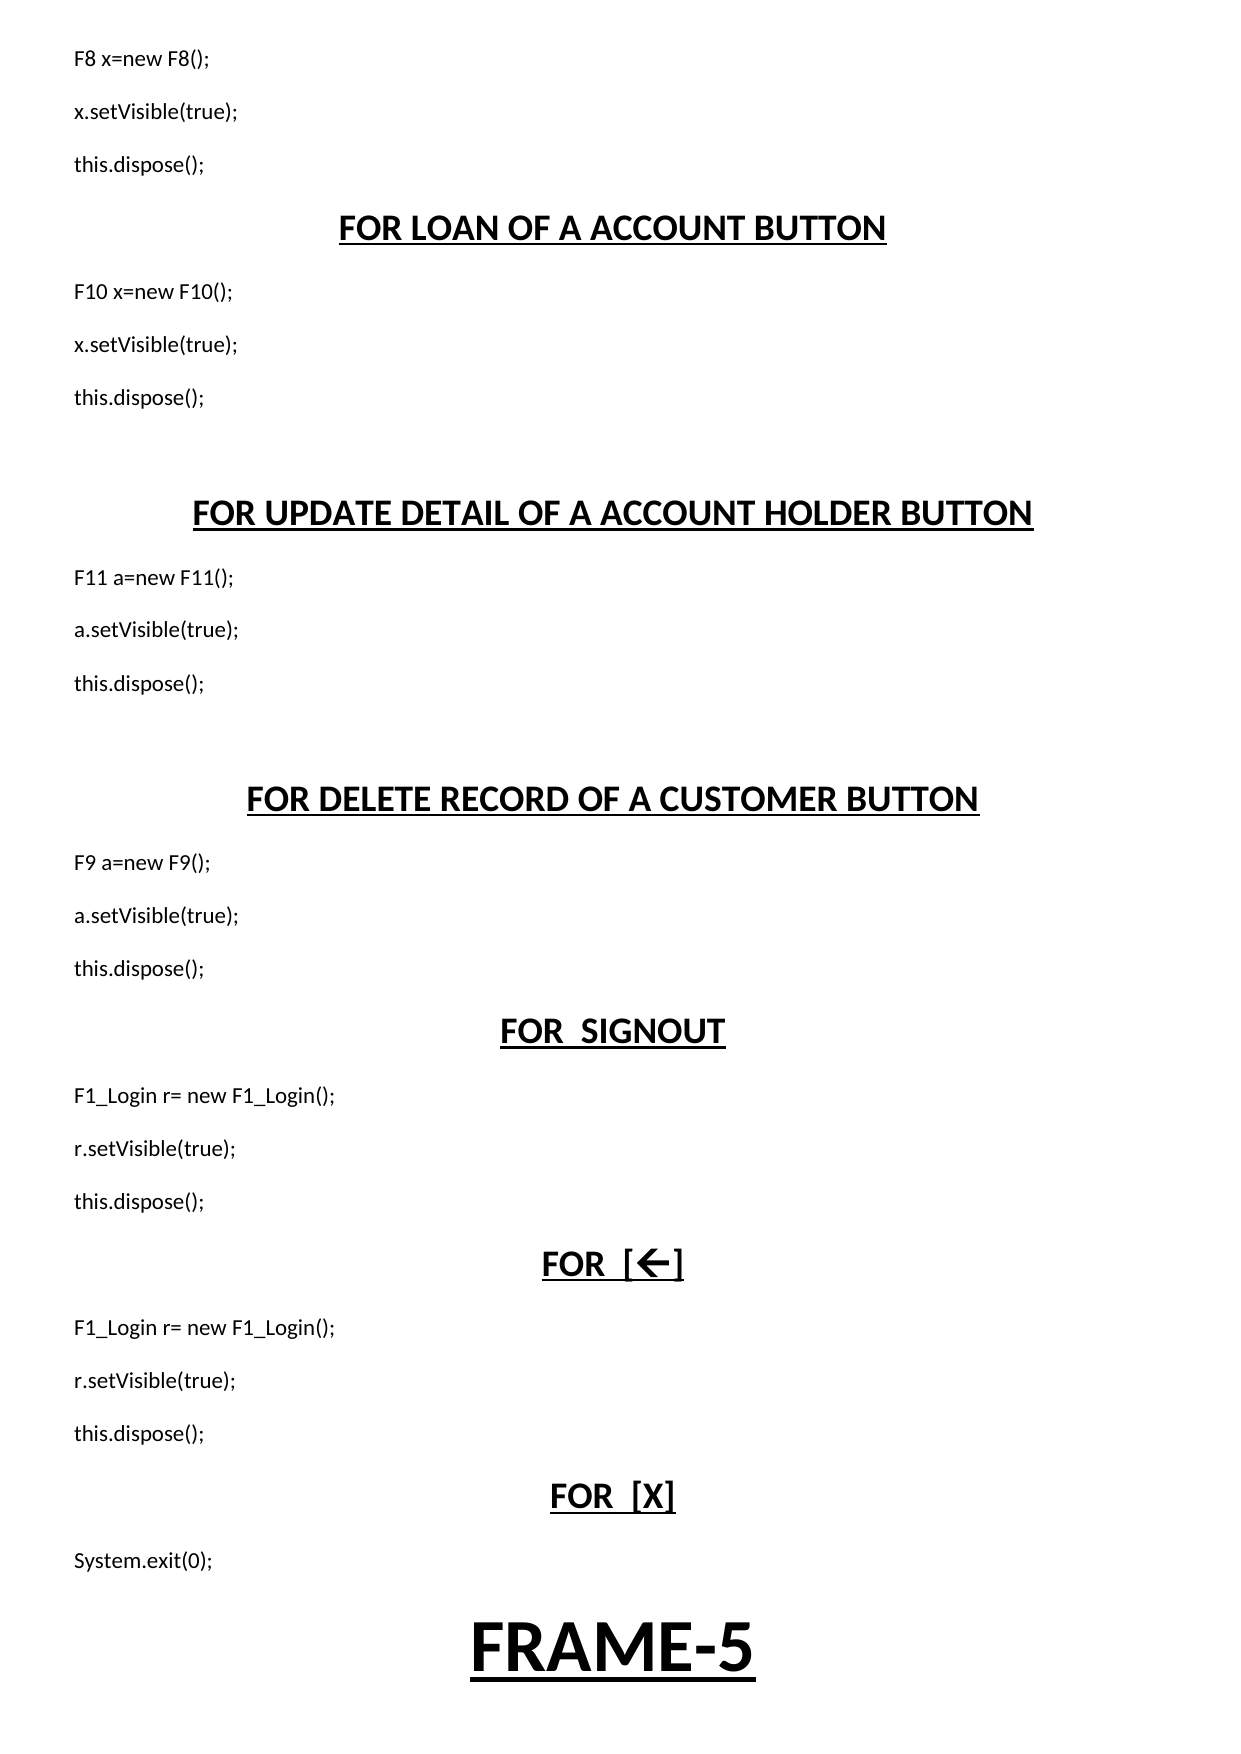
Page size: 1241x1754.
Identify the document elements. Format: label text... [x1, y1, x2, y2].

text this.dispose(); [74, 150, 1152, 178]
text this.dispose(); [74, 1187, 1152, 1215]
text FOR SIGNOUT [74, 1007, 1152, 1053]
text r.setVisible(true); [74, 1366, 1152, 1394]
text x.setVisible(true); [74, 97, 1152, 125]
text F1_Login r= new F1_Login(); [74, 1313, 1152, 1341]
text a.setVisible(true); [74, 901, 1152, 929]
text x.setVisible(true); [74, 330, 1152, 358]
text FOR DELETE RECORD OF A CUSTOMER BUTTON [74, 775, 1152, 821]
text this.dispose(); [74, 954, 1152, 982]
text this.dispose(); [74, 1419, 1152, 1447]
text FOR [] [74, 1240, 1152, 1286]
text this.dispose(); [74, 383, 1152, 411]
text FOR UPDATE DETAIL OF A ACCOUNT HOLDER BUTTON [74, 489, 1152, 535]
text F1_Login r= new F1_Login(); [74, 1081, 1152, 1109]
text F8 x=new F8(); [74, 44, 1152, 72]
text System.exit(0); [74, 1546, 1152, 1574]
text r.setVisible(true); [74, 1134, 1152, 1162]
text FRAME-5 [74, 1599, 1152, 1691]
text F10 x=new F10(); [74, 277, 1152, 305]
text F9 a=new F9(); [74, 848, 1152, 876]
text FOR LOAN OF A ACCOUNT BUTTON [74, 203, 1152, 249]
text F11 a=new F11(); [74, 563, 1152, 591]
text FOR [X] [74, 1472, 1152, 1518]
text this.dispose(); [74, 669, 1152, 697]
text a.setVisible(true); [74, 616, 1152, 644]
